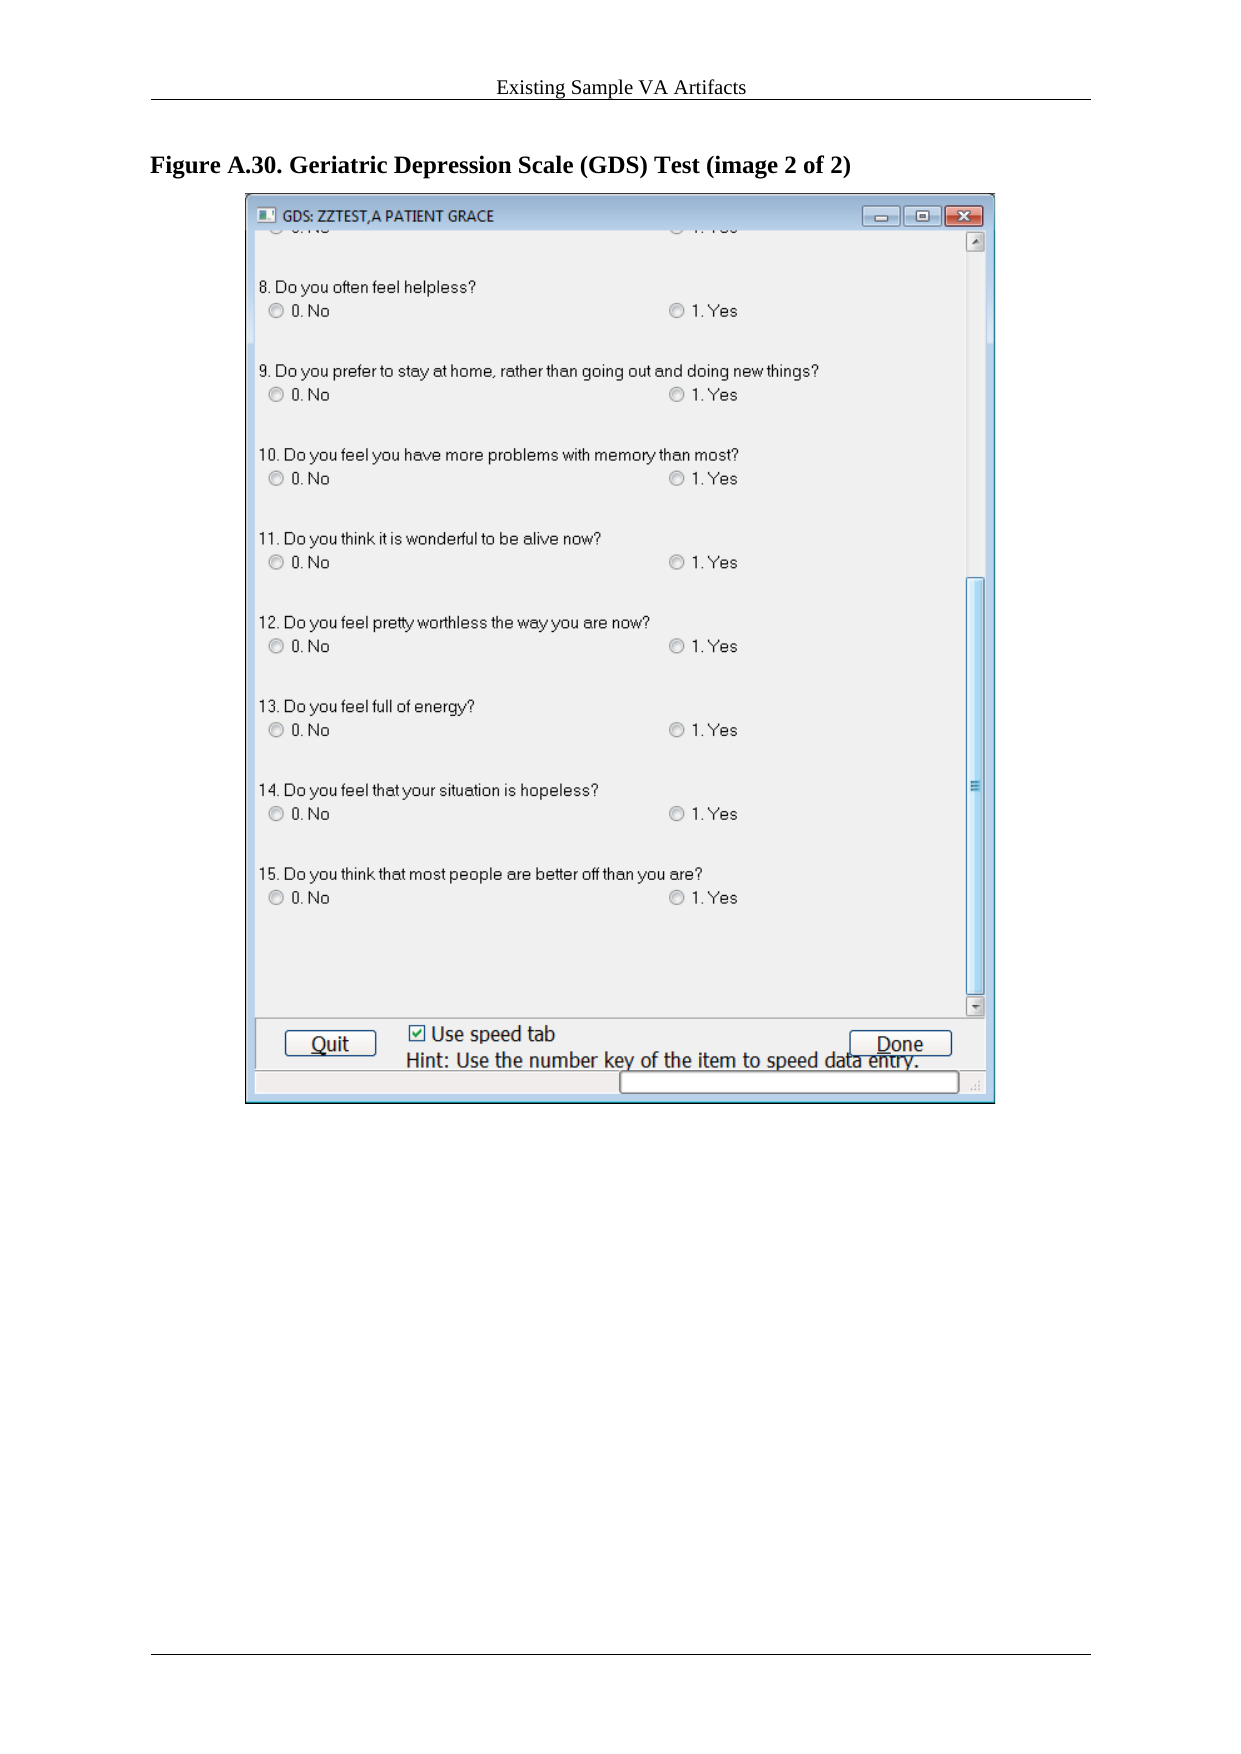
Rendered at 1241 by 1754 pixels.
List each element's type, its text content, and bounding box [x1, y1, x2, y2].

text Figure A.30. Geriatric Depression Scale (GDS) Test (image 2 of 2) [150, 150, 1090, 179]
picture [245, 193, 995, 1104]
